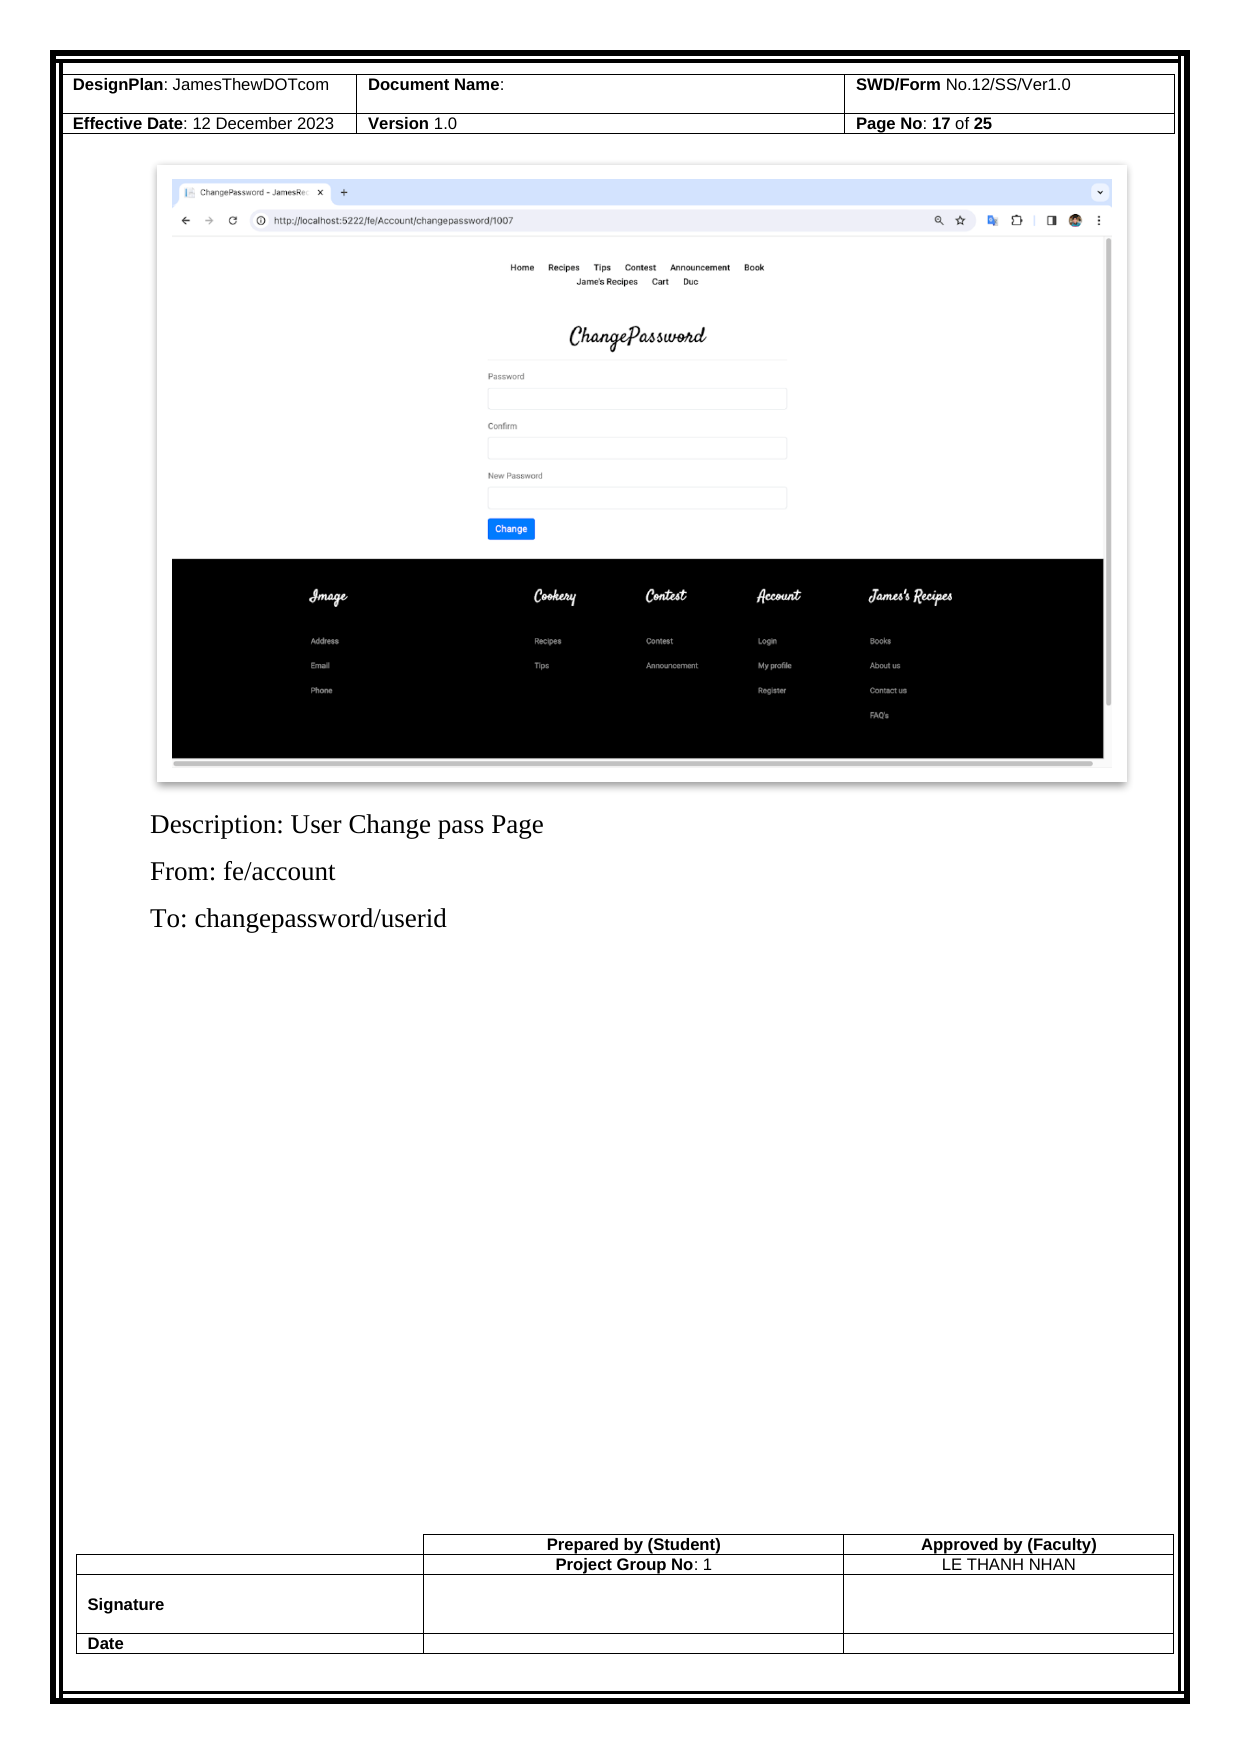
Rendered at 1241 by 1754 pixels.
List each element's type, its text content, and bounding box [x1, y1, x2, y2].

text To: changepassword/userid [150, 902, 1090, 933]
text From: fe/account [150, 855, 1090, 886]
picture [172, 179, 1112, 768]
text Description: User Change pass Page [150, 808, 1090, 839]
